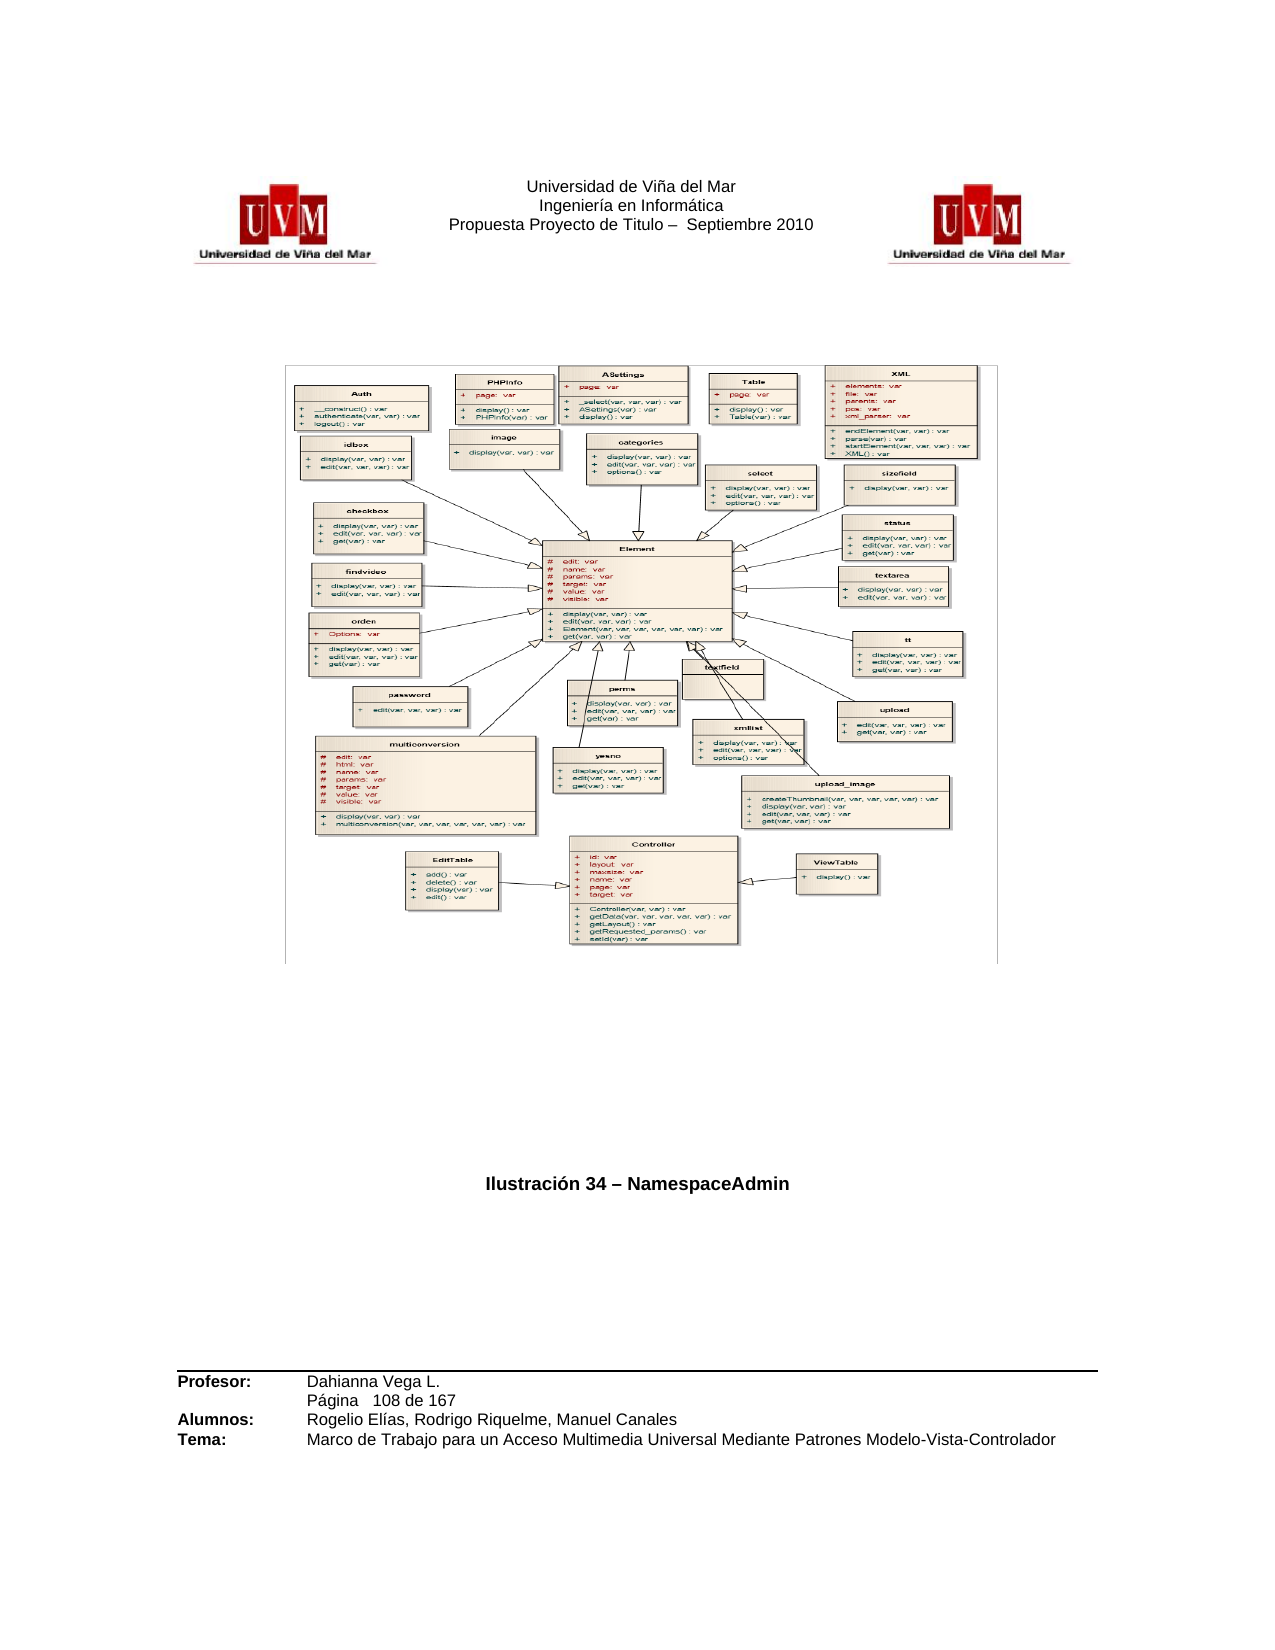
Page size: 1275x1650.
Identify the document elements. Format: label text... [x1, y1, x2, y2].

picture [177, 176, 390, 267]
picture [255, 346, 1020, 978]
text Ilustración 34 – NamespaceAdmin [177, 1173, 1098, 1195]
picture [871, 176, 1084, 267]
